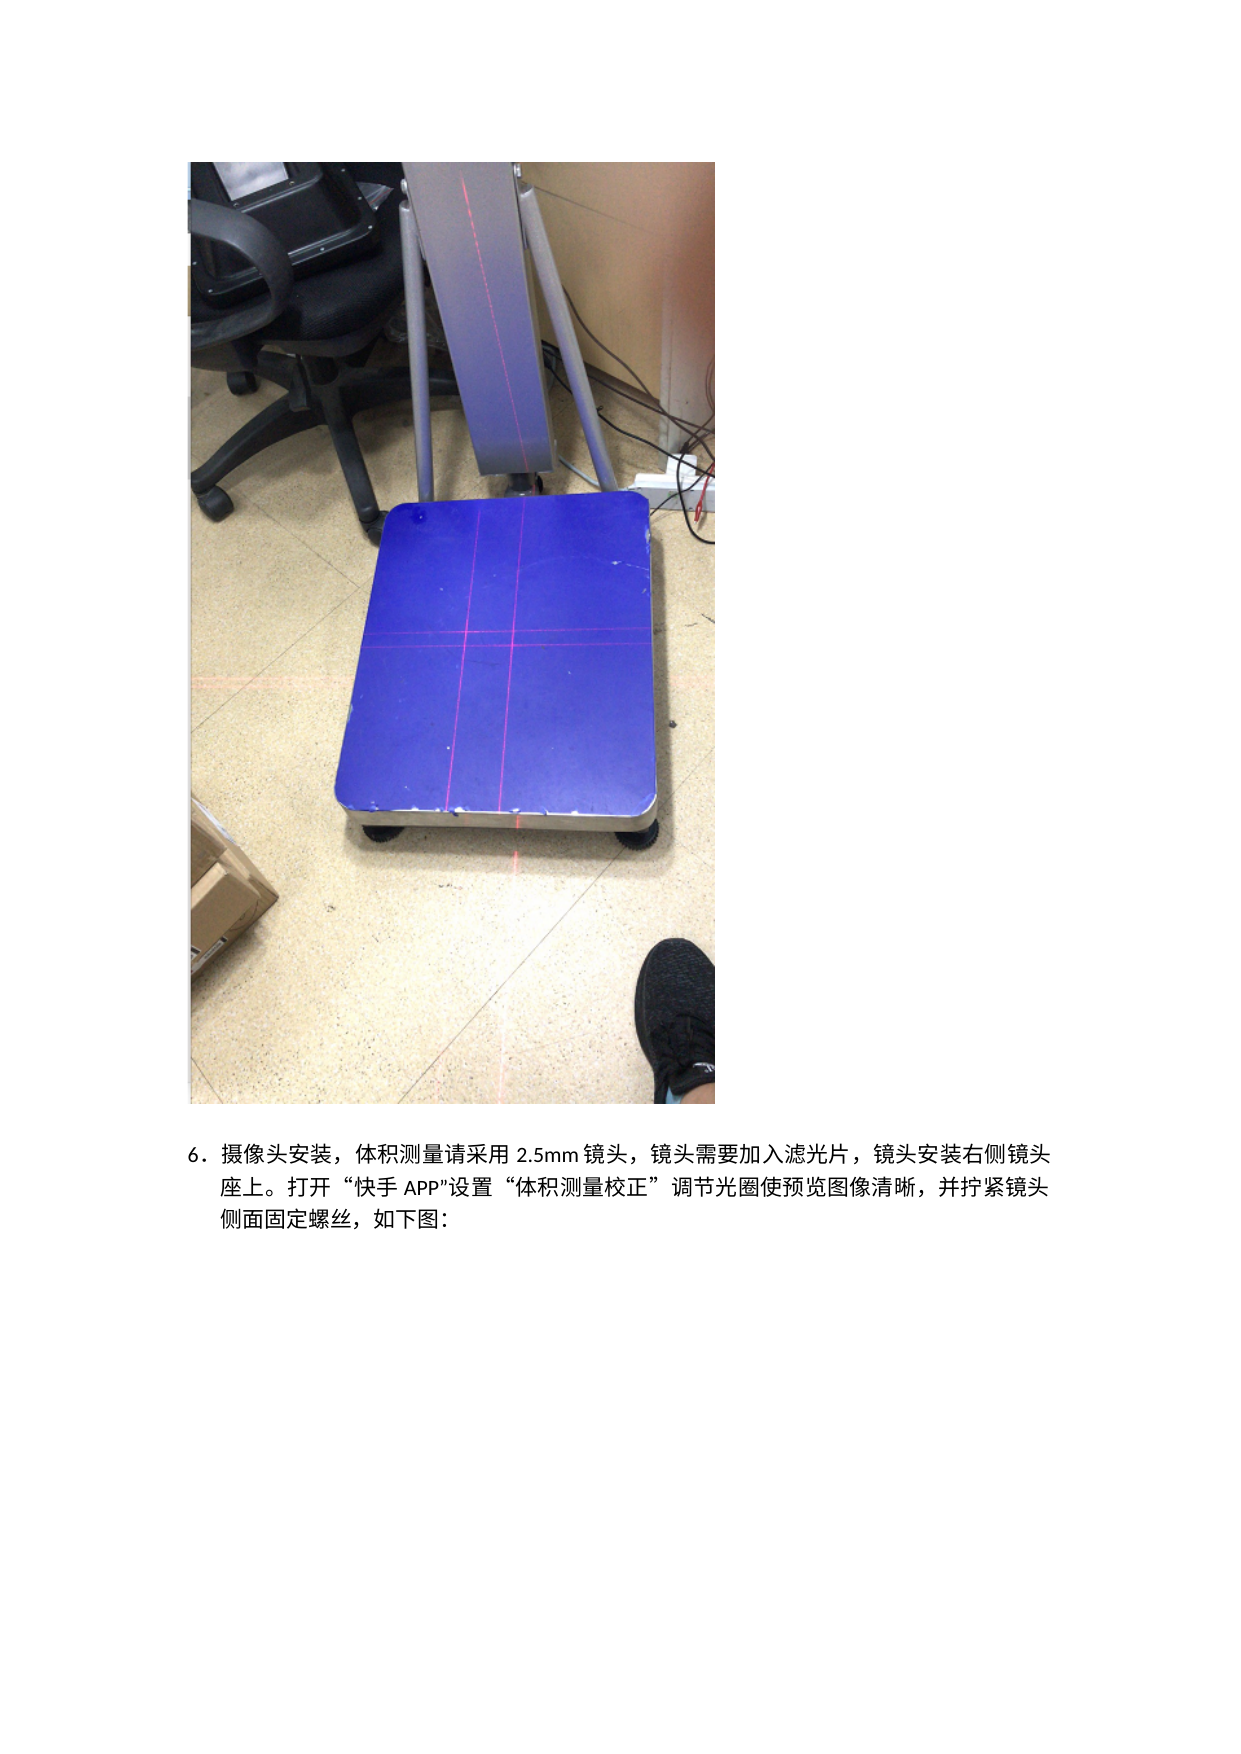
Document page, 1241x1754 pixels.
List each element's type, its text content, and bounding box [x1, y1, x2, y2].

picture [187, 162, 715, 1104]
text 6．摄像头安装，体积测量请采用2.5mm镜头，镜头需要加入滤光片，镜头安装右侧镜头座上。打开“快手APP”设置“体积测量校正”调节光圈使预览图像清晰，并拧紧镜头侧面固定螺丝，如下图： [187, 1137, 1053, 1234]
